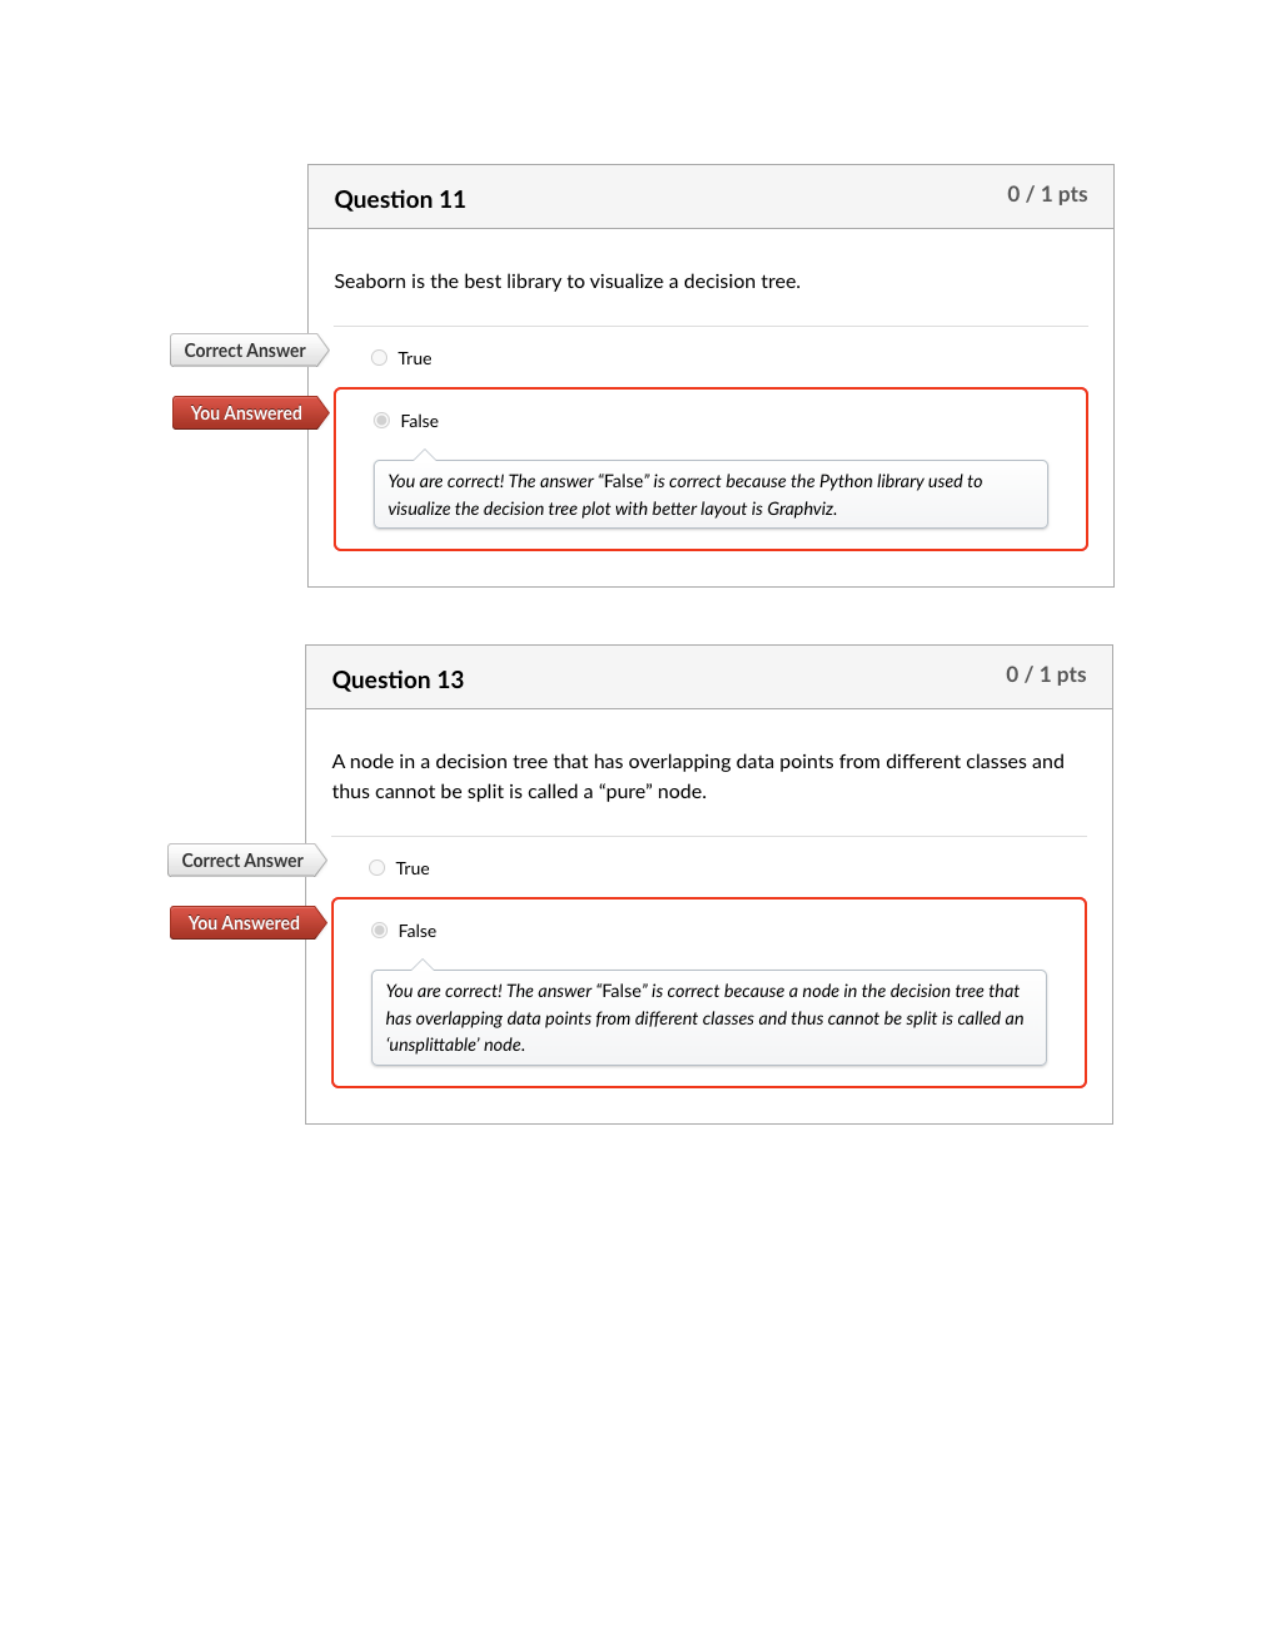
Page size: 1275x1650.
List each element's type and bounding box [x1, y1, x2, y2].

picture [150, 150, 1125, 599]
picture [150, 632, 1125, 1136]
